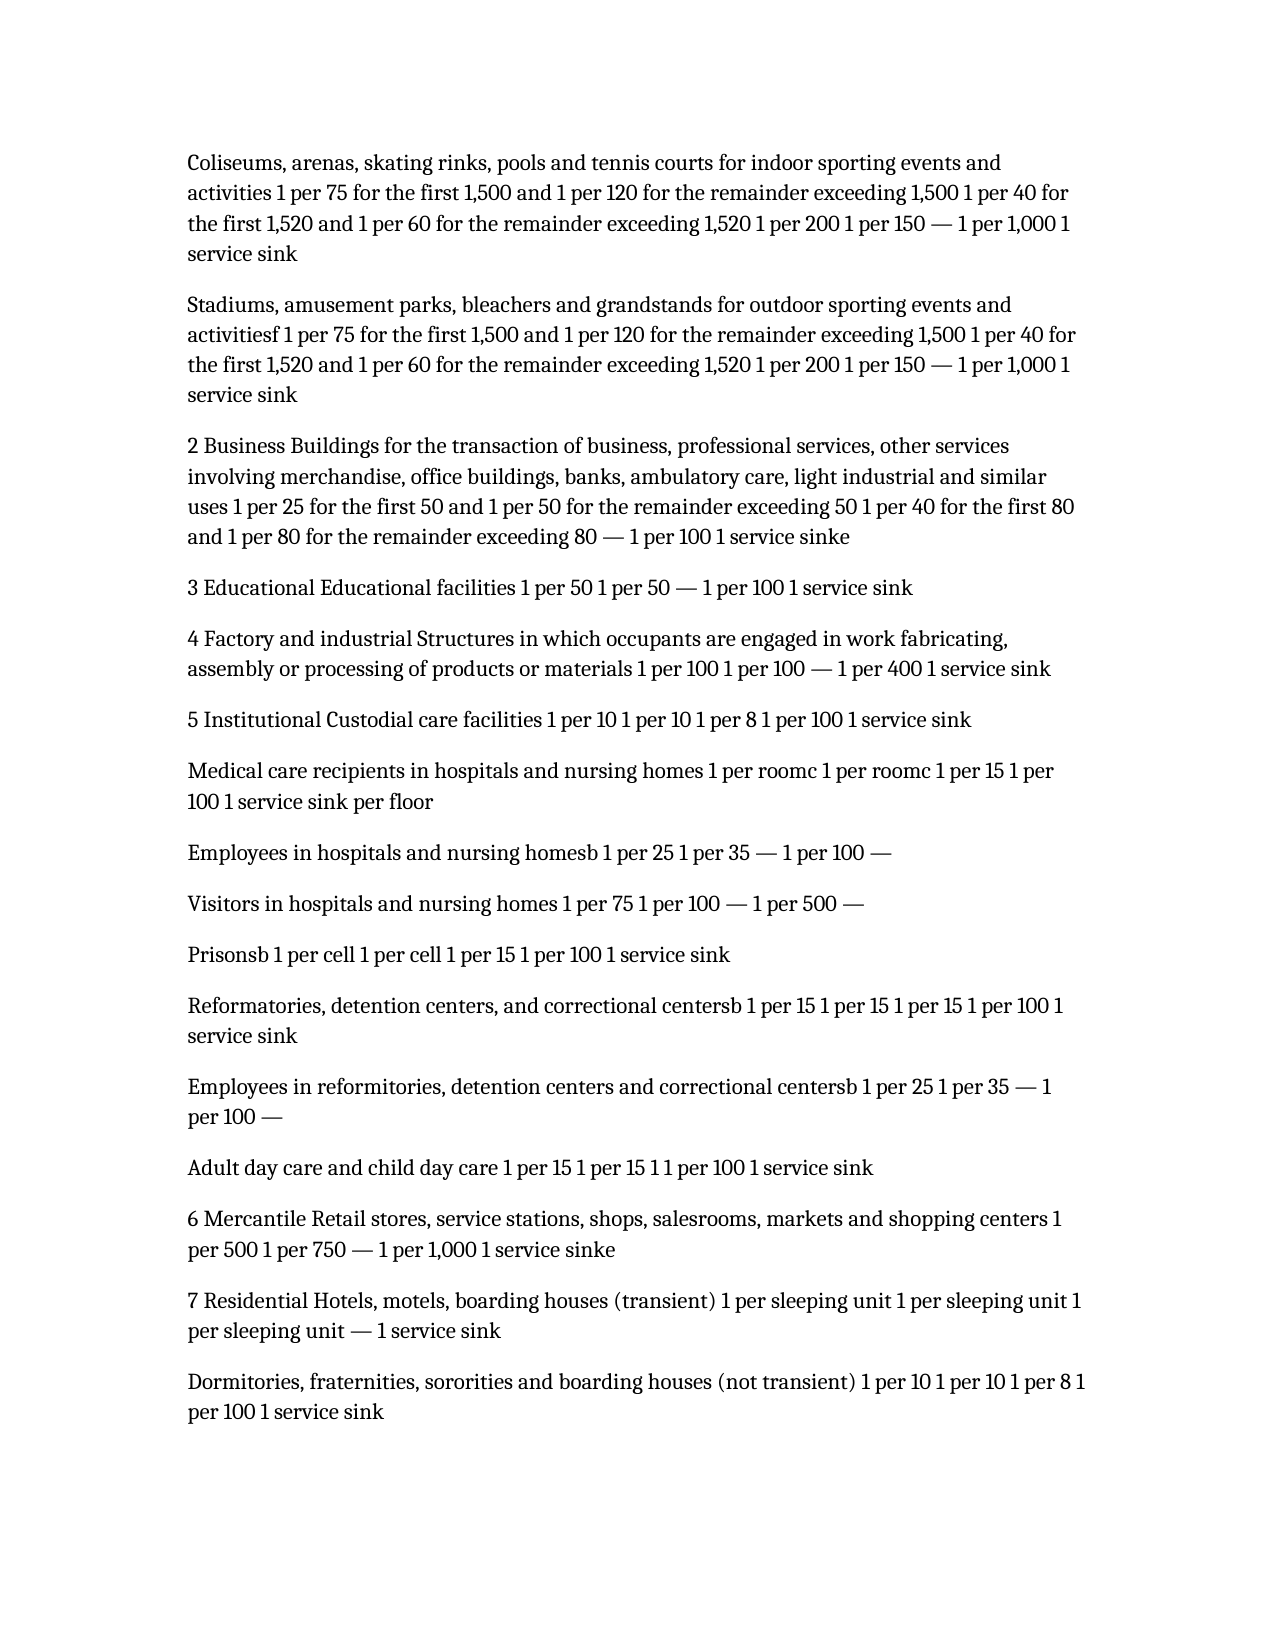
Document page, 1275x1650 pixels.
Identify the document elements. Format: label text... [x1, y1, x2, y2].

text 7 Residential Hotels, motels, boarding houses (transient) 1 per sleeping unit 1 per sleeping unit 1 per sleeping unit — 1 service sink [187, 1287, 1087, 1344]
text Adult day care and child day care 1 per 15 1 per 15 1 1 per 100 1 service sink [187, 1155, 1087, 1182]
text Dormitories, fraternities, sororities and boarding houses (not transient) 1 per 10 1 per 10 1 per 8 1 per 100 1 service sink [187, 1369, 1087, 1425]
text 3 Educational Educational facilities 1 per 50 1 per 50 — 1 per 100 1 service sink [187, 575, 1087, 601]
text Stadiums, amusement parks, bleachers and grandstands for outdoor sporting events and activitiesf 1 per 75 for the first 1,500 and 1 per 120 for the remainder exceeding 1,500 1 per 40 for the first 1,520 and 1 per 60 for the remainder exceeding 1,520 1 per 200 1 per 150 — 1 per 1,000 1 service sink [187, 292, 1087, 409]
text Medical care recipients in hospitals and nursing homes 1 per roomc 1 per roomc 1 per 15 1 per 100 1 service sink per floor [187, 758, 1087, 815]
text Visitors in hospitals and nursing homes 1 per 75 1 per 100 — 1 per 500 — [187, 891, 1087, 917]
text Coliseums, arenas, skating rinks, pools and tennis courts for indoor sporting events and activities 1 per 75 for the first 1,500 and 1 per 120 for the remainder exceeding 1,500 1 per 40 for the first 1,520 and 1 per 60 for the remainder exceeding 1,520 1 per 200 1 per 150 — 1 per 1,000 1 service sink [187, 150, 1087, 267]
text 6 Mercantile Retail stores, service stations, shops, salesrooms, markets and shopping centers 1 per 500 1 per 750 — 1 per 1,000 1 service sinke [187, 1206, 1087, 1263]
text 5 Institutional Custodial care facilities 1 per 10 1 per 10 1 per 8 1 per 100 1 service sink [187, 707, 1087, 734]
text 4 Factory and industrial Structures in which occupants are engaged in work fabricating, assembly or processing of products or materials 1 per 100 1 per 100 — 1 per 400 1 service sink [187, 626, 1087, 683]
text Reformatories, detention centers, and correctional centersb 1 per 15 1 per 15 1 per 15 1 per 100 1 service sink [187, 993, 1087, 1049]
text Prisonsb 1 per cell 1 per cell 1 per 15 1 per 100 1 service sink [187, 942, 1087, 968]
text 2 Business Buildings for the transaction of business, professional services, other services involving merchandise, office buildings, banks, ambulatory care, light industrial and similar uses 1 per 25 for the first 50 and 1 per 50 for the remainder exceeding 50 1 per 40 for the first 80 and 1 per 80 for the remainder exceeding 80 — 1 per 100 1 service sinke [187, 433, 1087, 550]
text Employees in reformitories, detention centers and correctional centersb 1 per 25 1 per 35 — 1 per 100 — [187, 1074, 1087, 1131]
text Employees in hospitals and nursing homesb 1 per 25 1 per 35 — 1 per 100 — [187, 839, 1087, 866]
